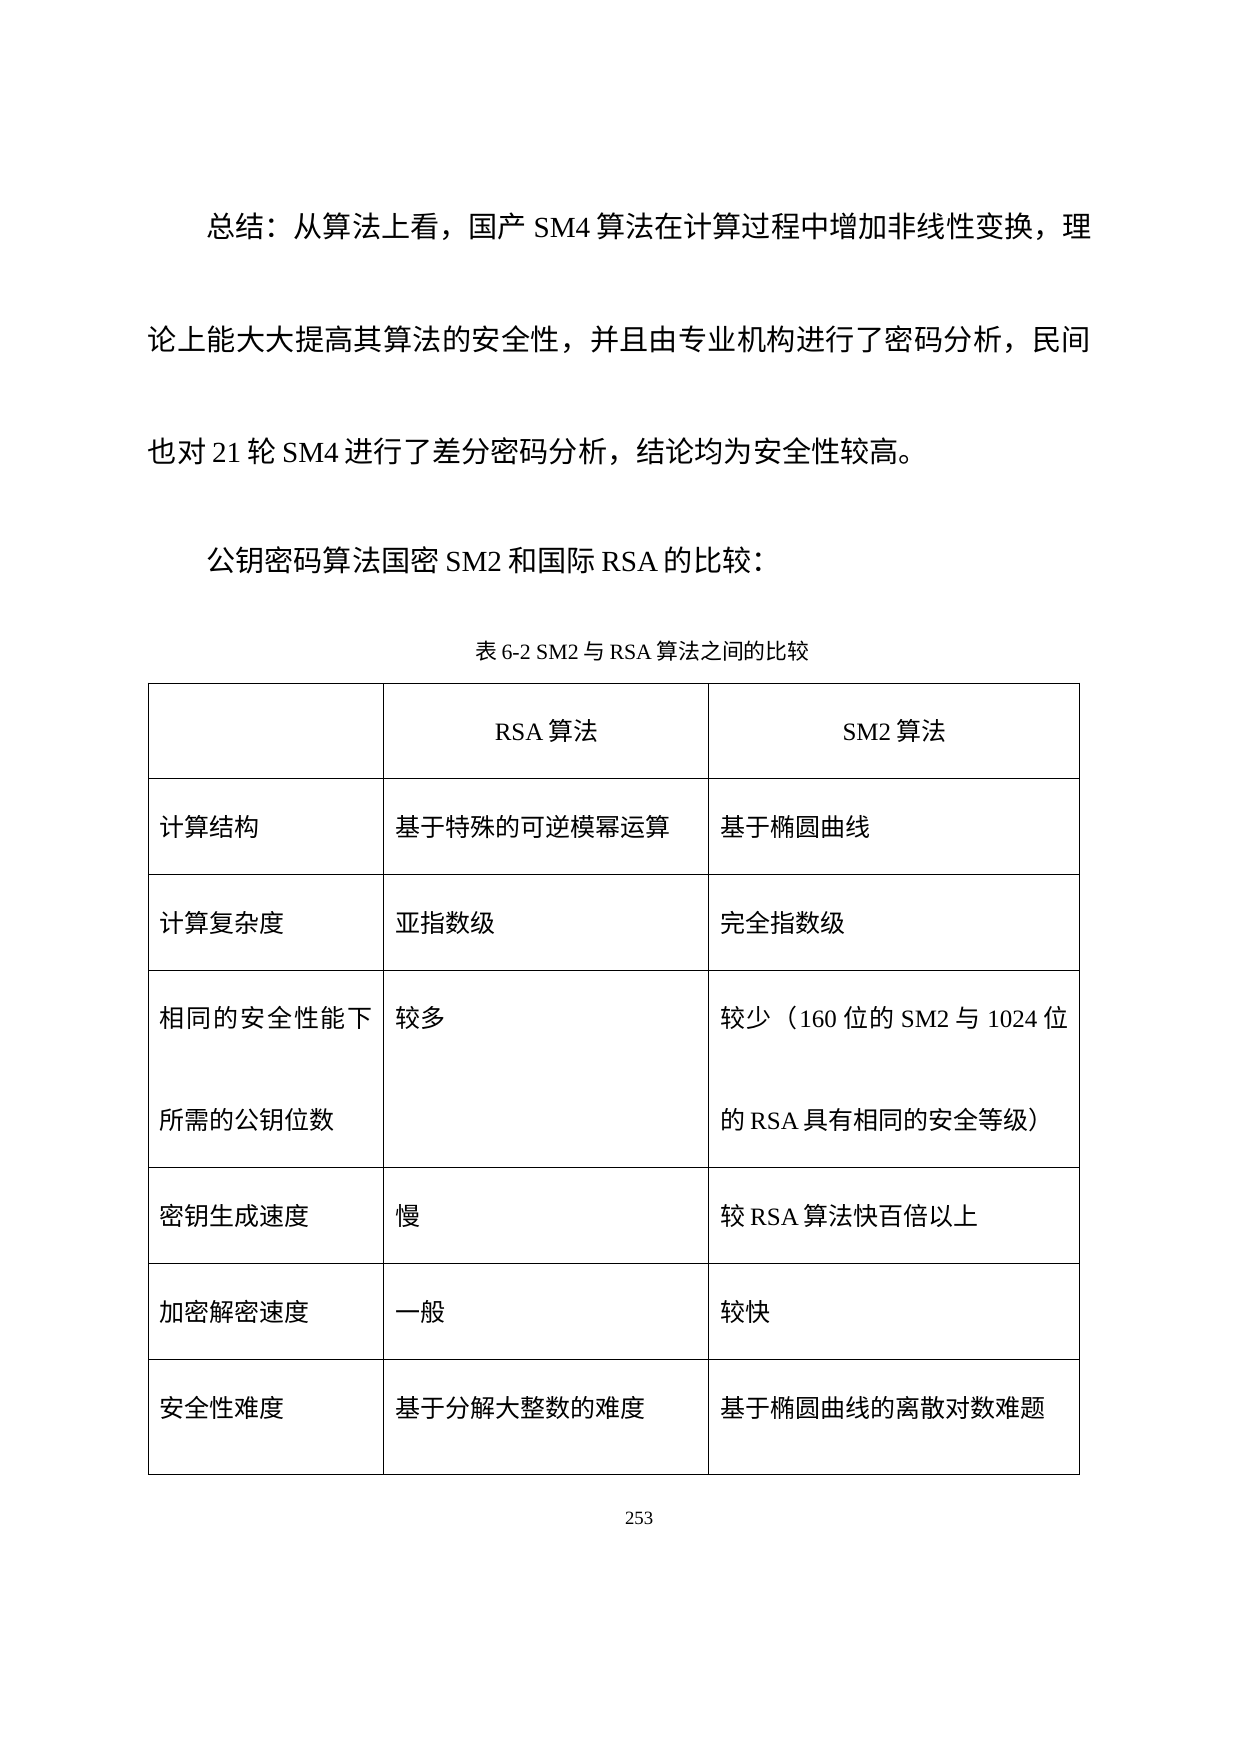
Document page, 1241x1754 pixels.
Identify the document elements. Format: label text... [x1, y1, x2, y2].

table_cell 相同的安全性能下所需的公钥位数 [149, 971, 383, 1167]
table_cell 基于椭圆曲线 [709, 779, 1079, 874]
table_cell 加密解密速度 [149, 1264, 383, 1359]
table_cell 基于椭圆曲线的离散对数难题 [709, 1360, 1079, 1474]
table_cell 计算复杂度 [149, 875, 383, 969]
table_cell 一般 [384, 1264, 708, 1359]
text 公钥密码算法国密SM2和国际RSA的比较： [148, 524, 1092, 592]
table_cell 基于分解大整数的难度 [384, 1360, 708, 1474]
table_cell 密钥生成速度 [149, 1168, 383, 1263]
text 表 6-2 SM2与RSA算法之间的比较 [148, 633, 1092, 667]
table_header RSA算法 [384, 684, 708, 778]
table_cell 较少（160位的SM2与1024位的RSA具有相同的安全等级） [709, 971, 1079, 1167]
table_cell 较多 [384, 971, 708, 1167]
table_cell 基于特殊的可逆模幂运算 [384, 779, 708, 874]
table_header [149, 684, 383, 778]
table_cell 较RSA算法快百倍以上 [709, 1168, 1079, 1263]
table_cell 亚指数级 [384, 875, 708, 969]
table_cell 较快 [709, 1264, 1079, 1359]
text 总结：从算法上看，国产SM4算法在计算过程中增加非线性变换，理论上能大大提高其算法的安全性，并且由专业机构进行了密码分析，民间也对21轮SM4进行了差分密码分析，结论均为安全性较高。 [148, 191, 1092, 484]
table_cell 慢 [384, 1168, 708, 1263]
table_cell 计算结构 [149, 779, 383, 874]
table_cell 完全指数级 [709, 875, 1079, 969]
table_cell 安全性难度 [149, 1360, 383, 1474]
table_header SM2算法 [709, 684, 1079, 778]
